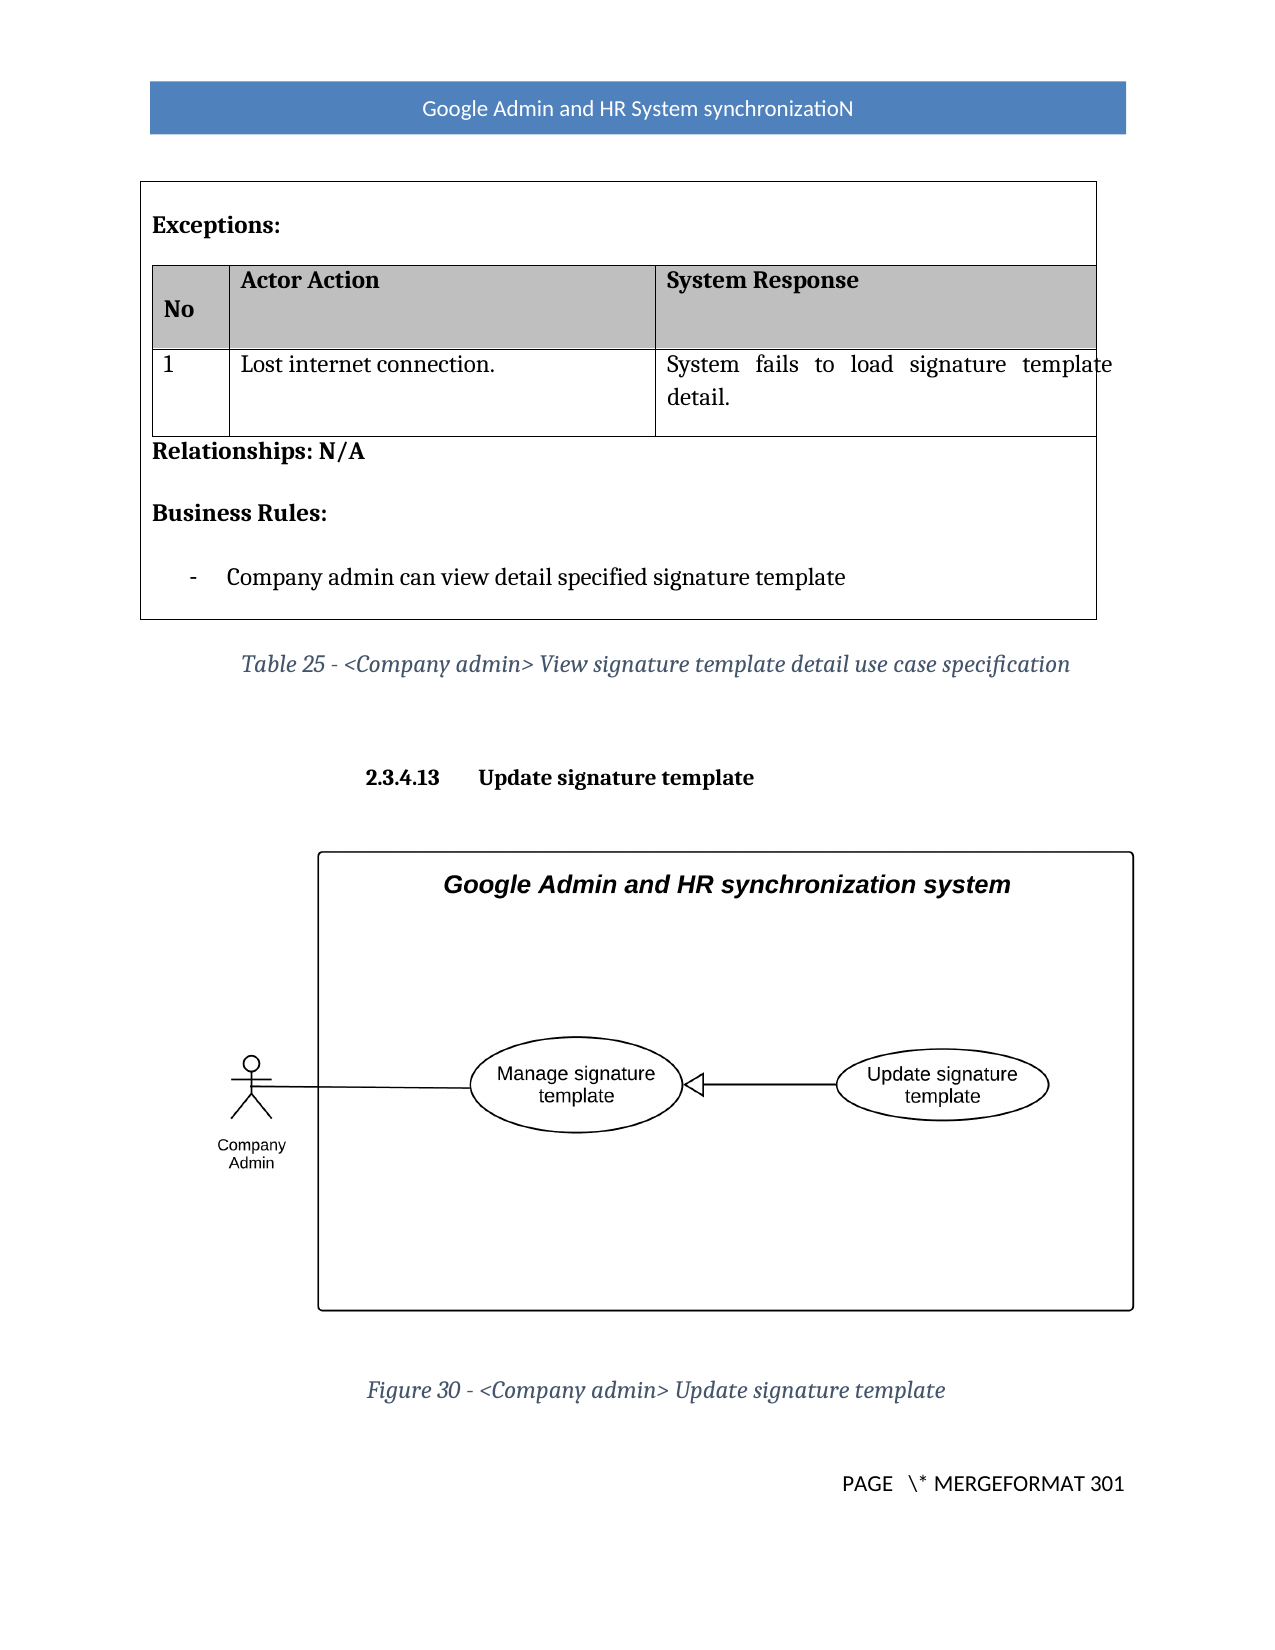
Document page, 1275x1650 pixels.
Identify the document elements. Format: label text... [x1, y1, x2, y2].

picture [187, 824, 1163, 1343]
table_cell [141, 182, 1096, 619]
text Table 25 - <Company admin> View signature template detail use case specification [187, 649, 1125, 678]
subtitle Update signature template [366, 765, 1125, 791]
text Figure 30 - <Company admin> Update signature template [187, 1376, 1125, 1404]
